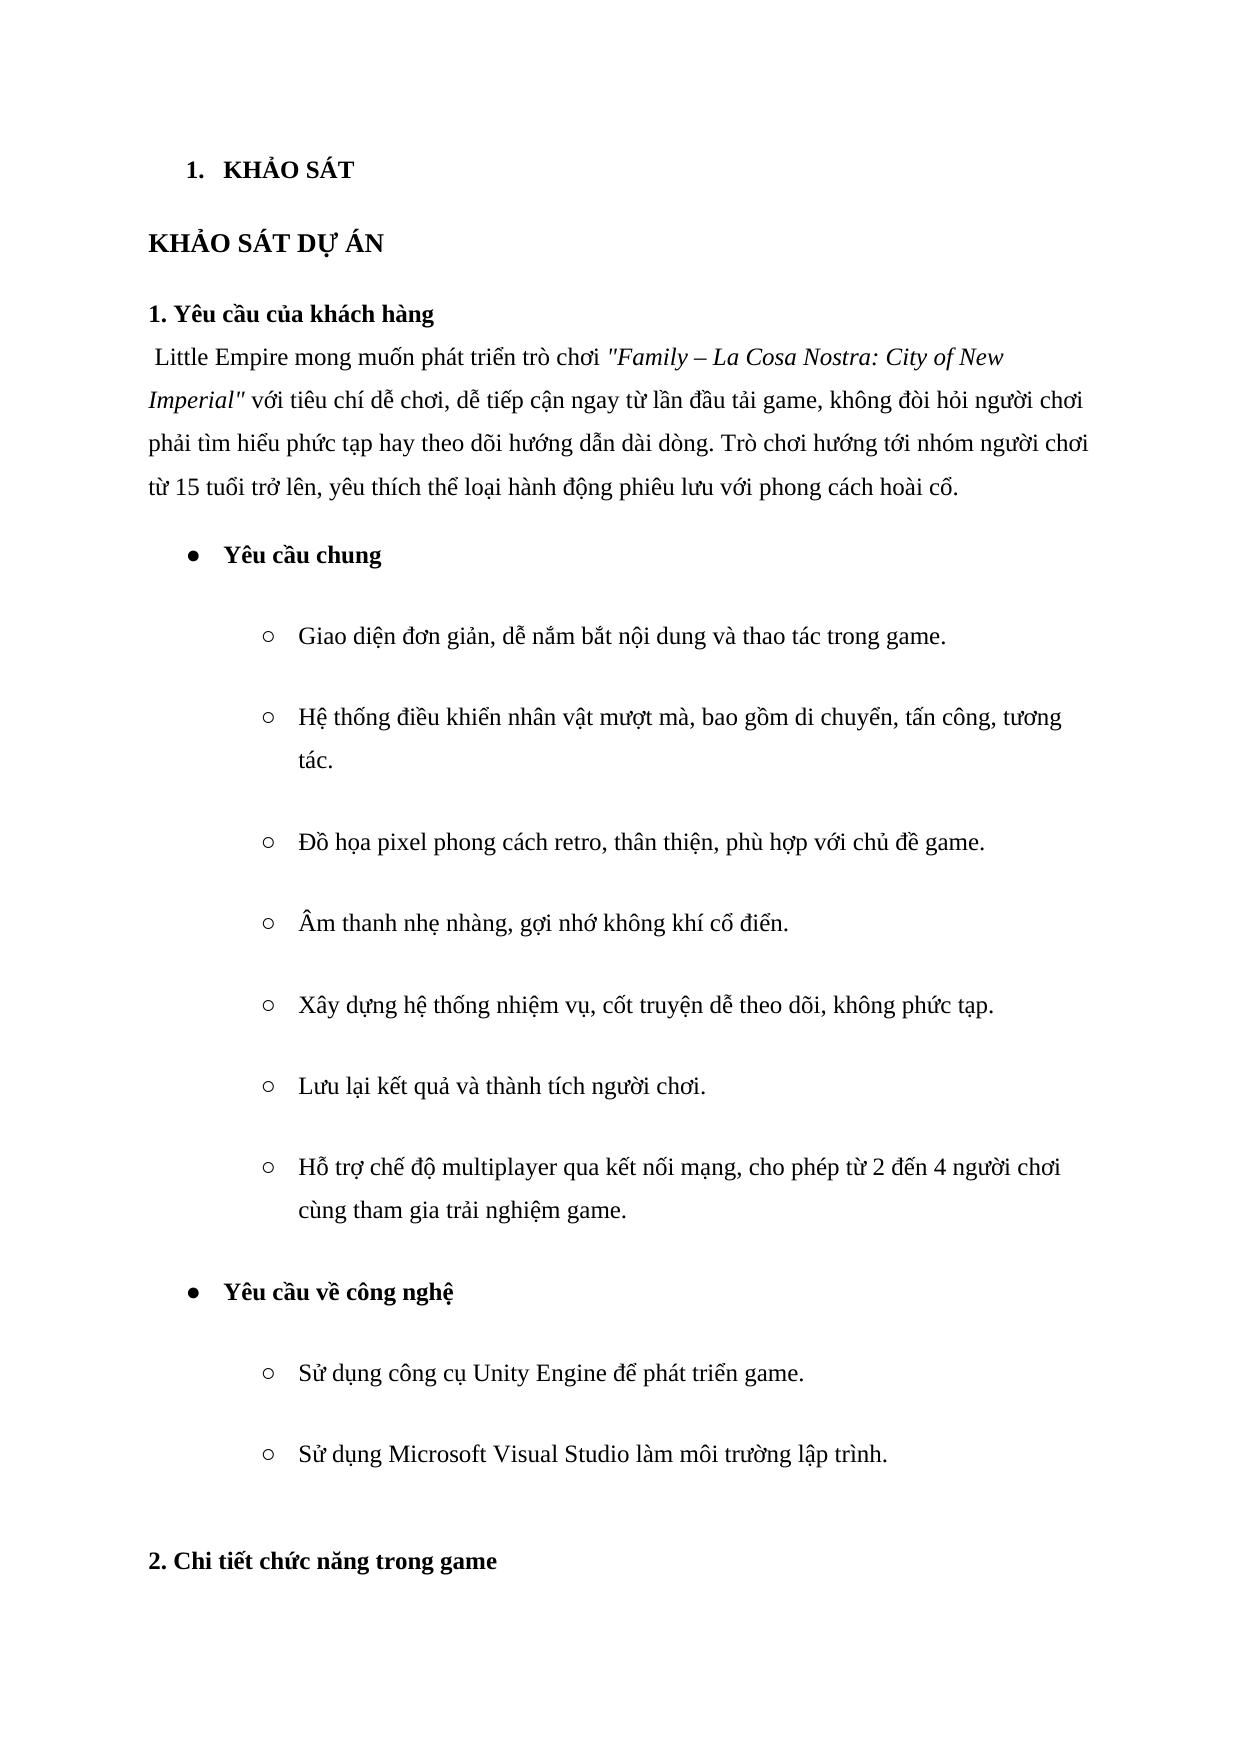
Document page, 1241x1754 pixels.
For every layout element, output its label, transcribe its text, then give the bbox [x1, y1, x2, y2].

list Yêu cầu về công nghệ [186, 1277, 1093, 1345]
list KHẢO SÁT [186, 155, 1093, 184]
text 1. Yêu cầu của khách hàng Little Empire mong muốn phát triển trò chơi "Family – La Cosa Nostra: City of New Imperial" với tiêu chí dễ chơi, dễ tiếp cận ngay từ lần đầu tải game, không đòi hỏi người chơi phải tìm hiểu phức tạp hay theo dõi hướng dẫn dài dòng. Trò chơi hướng tới nhóm người chơi từ 15 tuổi trở lên, yêu thích thể loại hành động phiêu lưu với phong cách hoài cổ. [148, 299, 1093, 500]
list Lưu lại kết quả và thành tích người chơi. [261, 1071, 1093, 1139]
list Âm thanh nhẹ nhàng, gợi nhớ không khí cổ điển. [261, 908, 1093, 977]
text 2. Chi tiết chức năng trong game [148, 1546, 1093, 1575]
list Yêu cầu chung [186, 540, 1093, 608]
list Hỗ trợ chế độ multiplayer qua kết nối mạng, cho phép từ 2 đến 4 người chơi cùng tham gia trải nghiệm game. [261, 1152, 1093, 1264]
list Sử dụng công cụ Unity Engine để phát triển game. [261, 1358, 1093, 1426]
list Sử dụng Microsoft Visual Studio làm môi trường lập trình. [261, 1439, 1093, 1508]
subtitle KHẢO SÁT DỰ ÁN [148, 227, 1093, 259]
list Xây dựng hệ thống nhiệm vụ, cốt truyện dễ theo dõi, không phức tạp. [261, 990, 1093, 1058]
list Hệ thống điều khiển nhân vật mượt mà, bao gồm di chuyển, tấn công, tương tác. [261, 702, 1093, 814]
list Đồ họa pixel phong cách retro, thân thiện, phù hợp với chủ đề game. [261, 827, 1093, 895]
list Giao diện đơn giản, dễ nắm bắt nội dung và thao tác trong game. [261, 621, 1093, 689]
